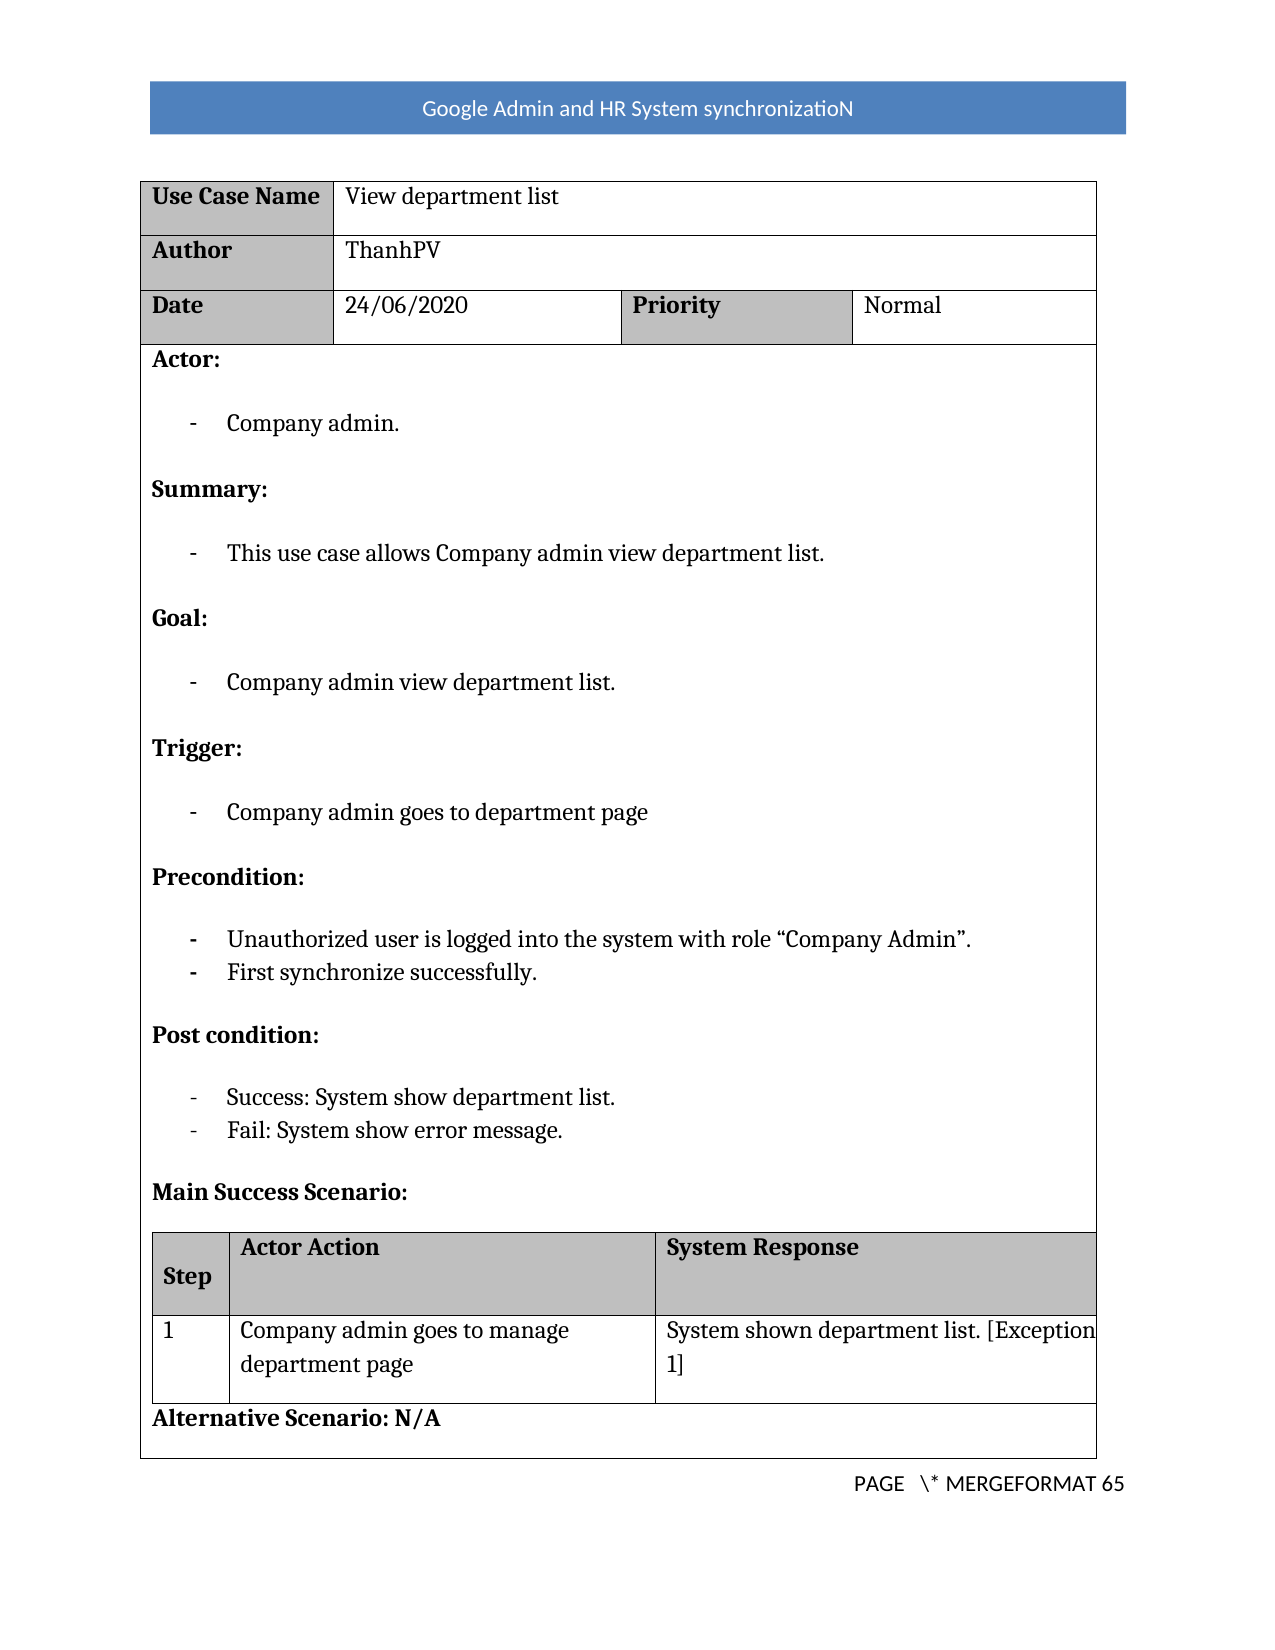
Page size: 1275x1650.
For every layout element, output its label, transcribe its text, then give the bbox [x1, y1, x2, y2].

table_cell 24/06/2020 [334, 291, 621, 344]
table_cell Author [141, 236, 333, 290]
table_cell View department list [334, 182, 1096, 235]
table_cell Date [141, 291, 333, 344]
table_cell Use Case Name [141, 182, 333, 235]
table_cell Normal [853, 291, 1096, 344]
table_cell Priority [622, 291, 852, 344]
table_cell ThanhPV [334, 236, 1096, 290]
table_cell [141, 345, 1096, 1457]
